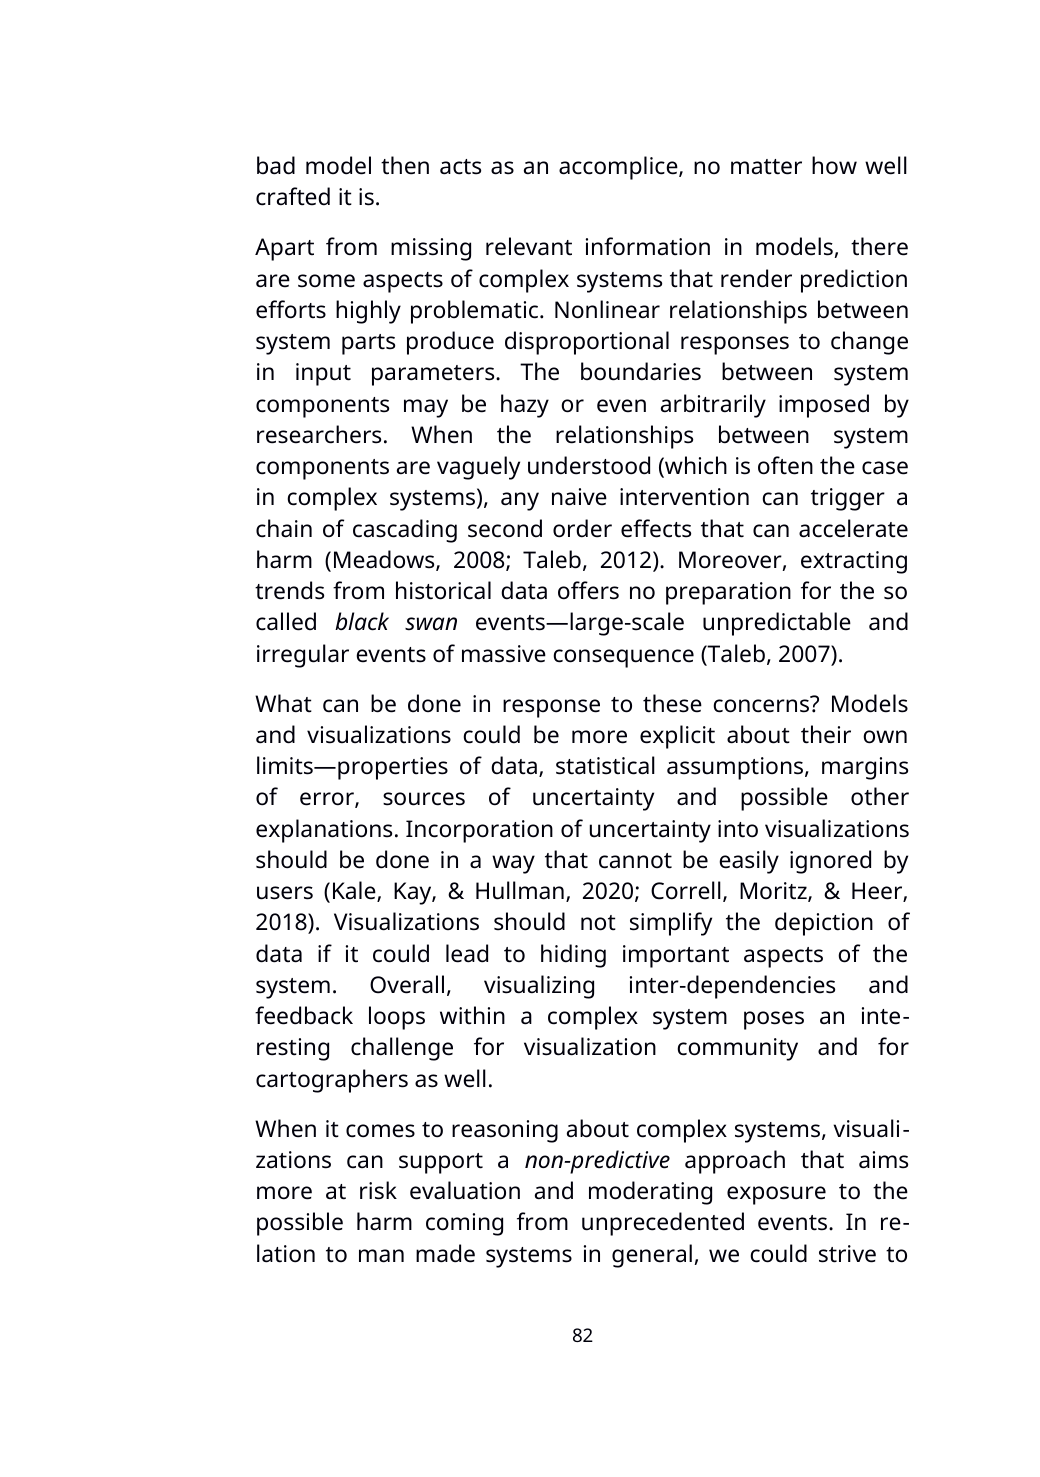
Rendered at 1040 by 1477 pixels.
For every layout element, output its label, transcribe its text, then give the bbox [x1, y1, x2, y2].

text Apart from missing relevant information in models, there are some aspects of complex systems that render prediction efforts highly problematic. Nonlinear relationships between system parts produce disproportional responses to change in input parameters. The boundaries between system components may be hazy or even arbitrarily imposed by researchers. When the relationships between system components are vaguely understood (which is often the case in complex systems), any naive intervention can trigger a chain of cascading second order effects that can accelerate harm (Meadows, 2008; Taleb, 2012). Moreover, extracting trends from historical data offers no preparation for the so called black swan events—large-scale unpredictable and irregular events of massive consequence (Taleb, 2007). [255, 231, 910, 669]
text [255, 150, 910, 212]
text What can be done in response to these concerns? Models and visualizations could be more explicit about their own limits—properties of data, statistical assumptions, margins of error, sources of uncertainty and possible other explanations. Incorporation of uncertainty into visualizations should be done in a way that cannot be easily ignored by users (Kale, Kay, & Hullman, 2020; Correll, Moritz, & Heer, 2018). Visualizations should not simplify the depiction of data if it could lead to hiding important aspects of the system. Overall, visualizing inter-dependencies and feedback loops within a complex system poses an interesting challenge for visualization community and for cartographers as well. [255, 687, 910, 1094]
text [255, 1112, 910, 1269]
